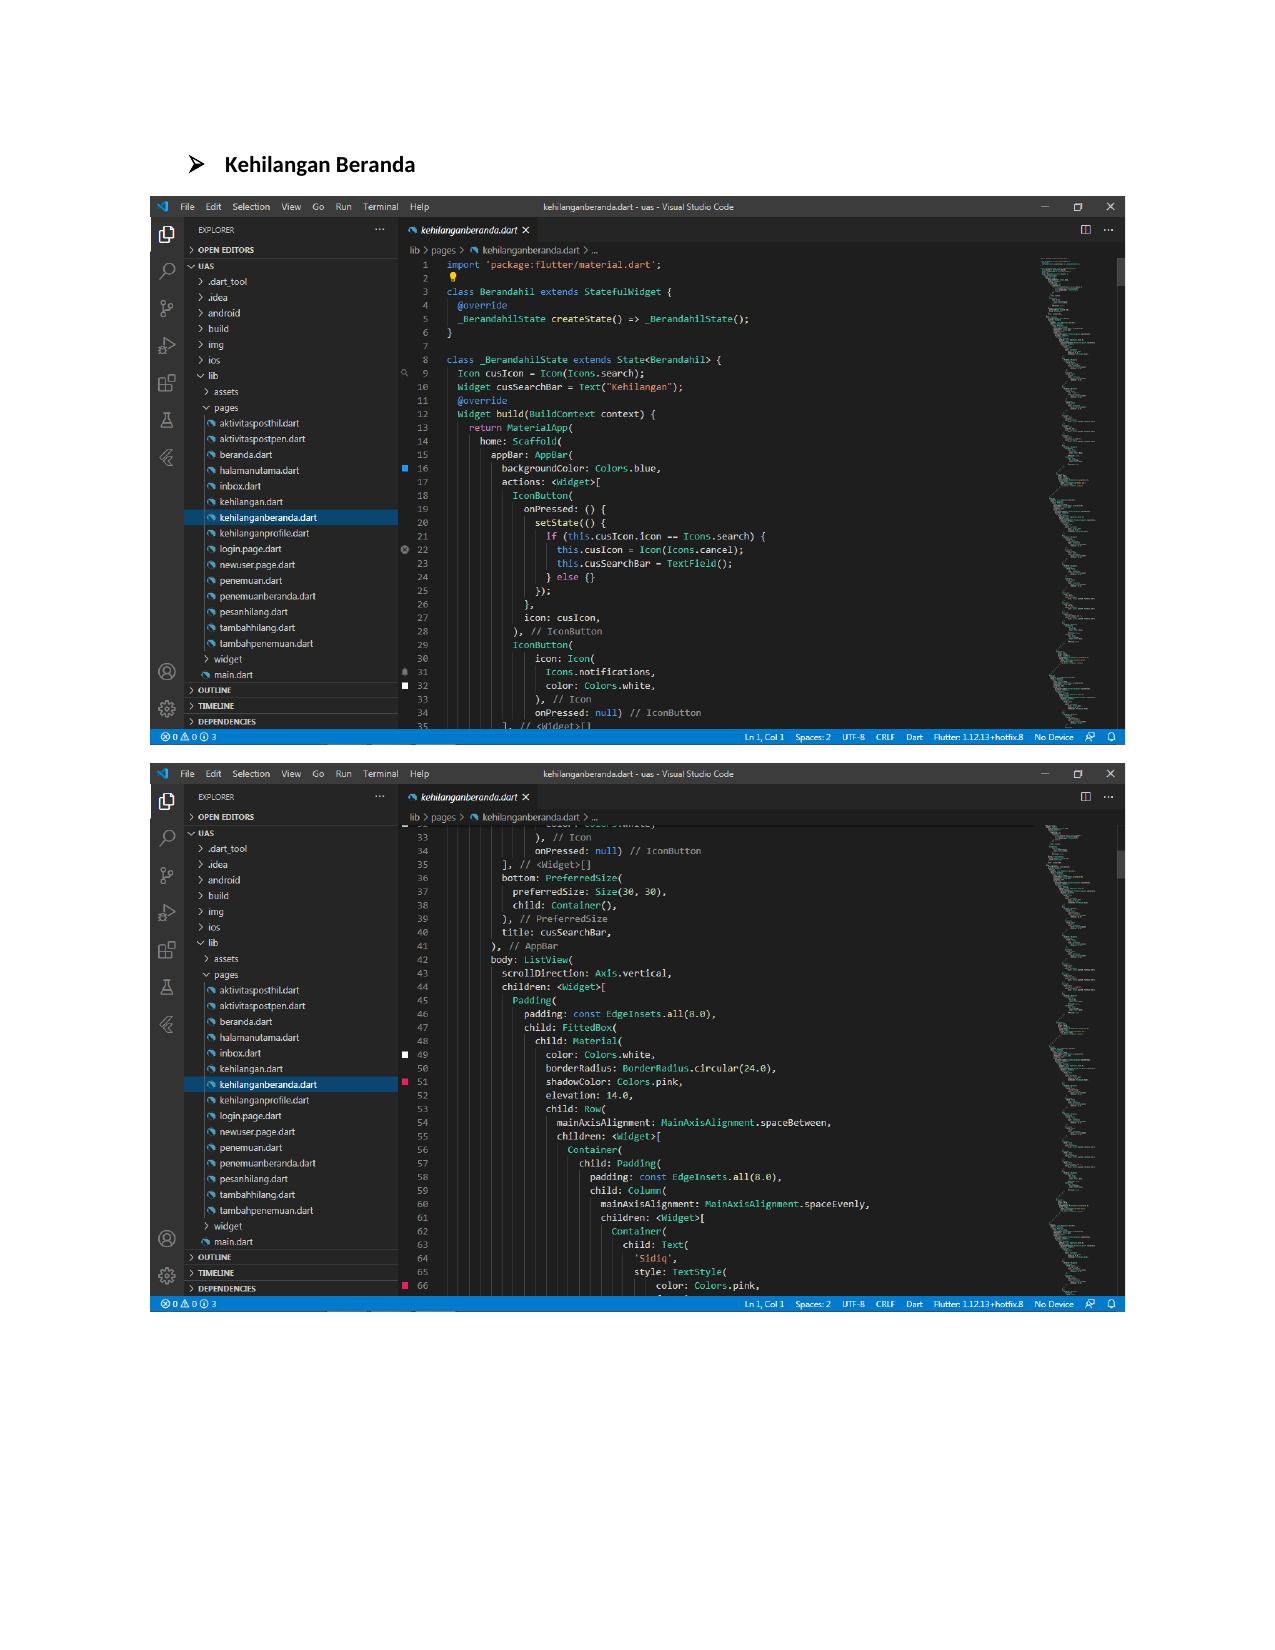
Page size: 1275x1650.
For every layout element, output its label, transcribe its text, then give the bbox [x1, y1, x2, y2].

list Kehilangan Beranda [187, 150, 1125, 178]
picture [150, 196, 1125, 745]
picture [150, 763, 1125, 1312]
